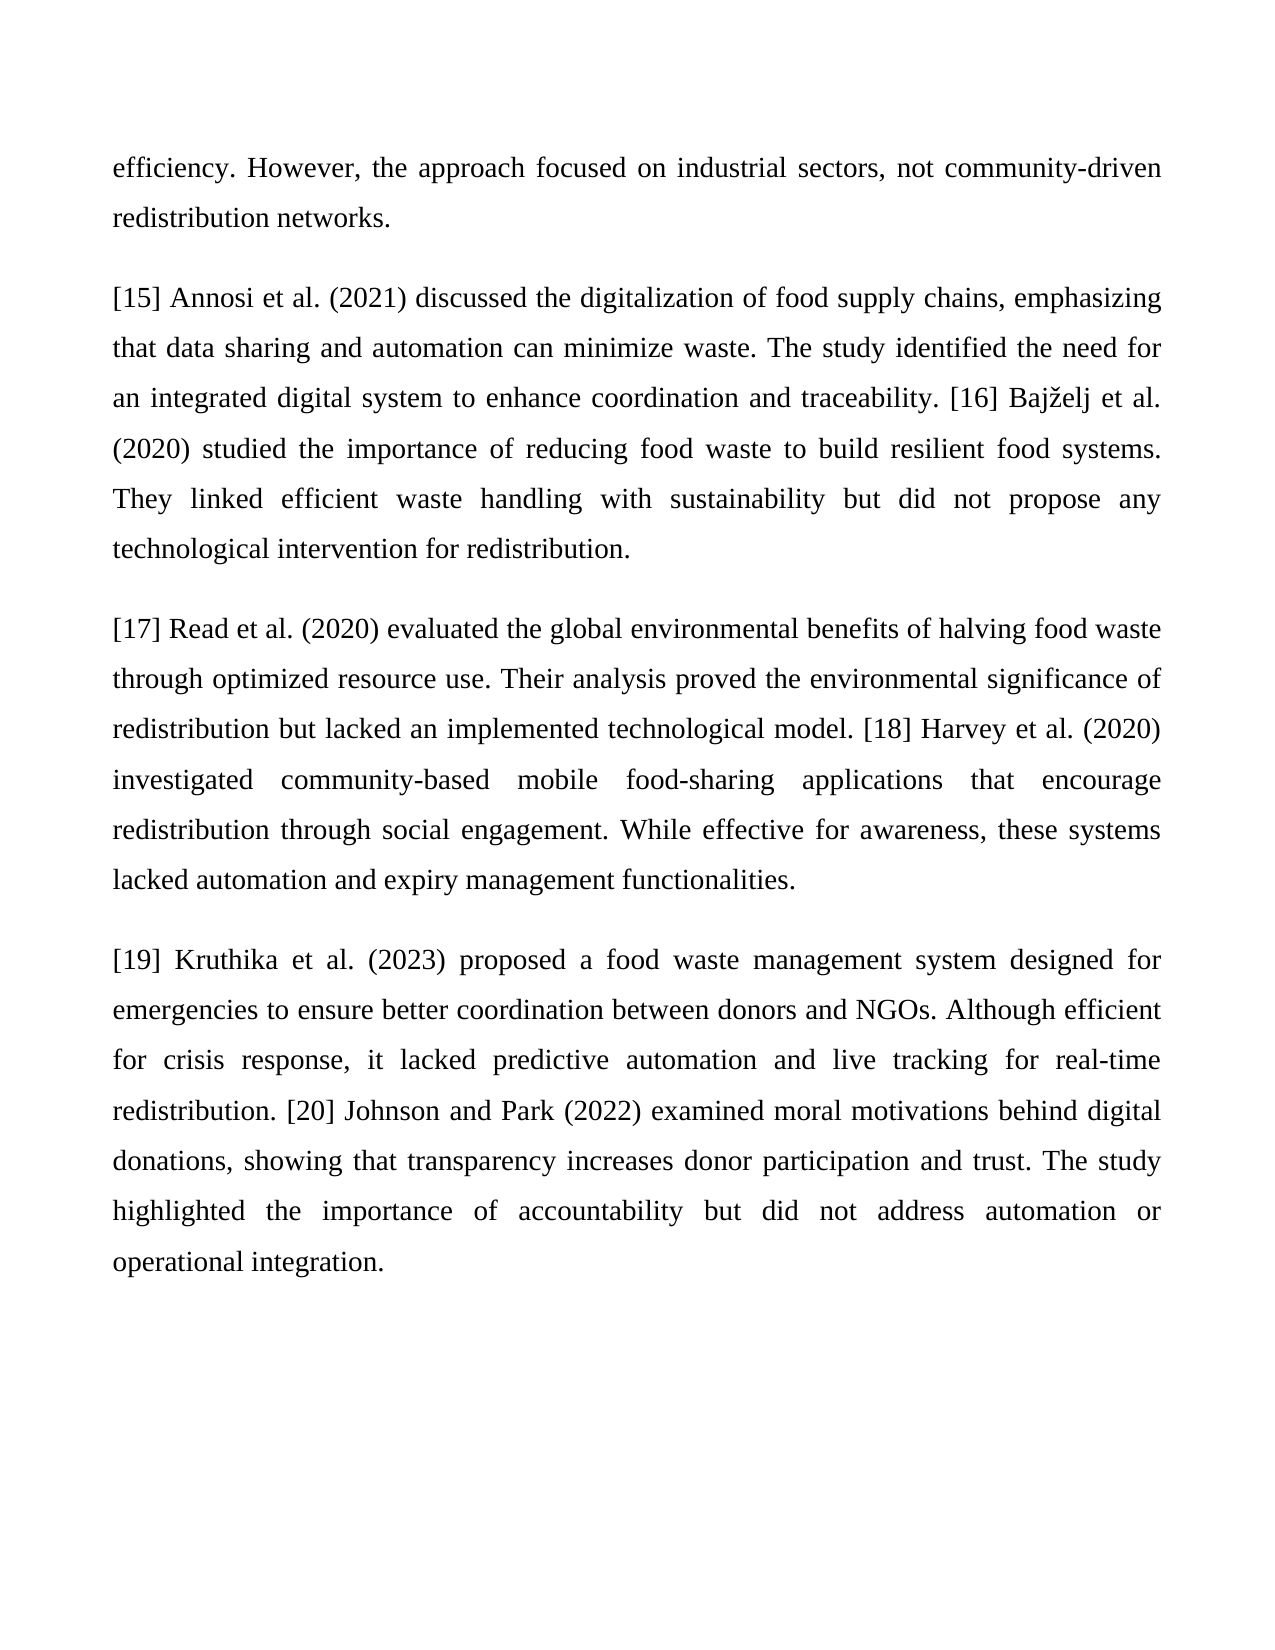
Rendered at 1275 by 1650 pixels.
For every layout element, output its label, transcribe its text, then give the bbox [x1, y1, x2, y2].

text [19] Kruthika et al. (2023) proposed a food waste management system designed for emergencies to ensure better coordination between donors and NGOs. Although efficient for crisis response, it lacked predictive automation and live tracking for real-time redistribution. [20] Johnson and Park (2022) examined moral motivations behind digital donations, showing that transparency increases donor participation and trust. The study highlighted the importance of accountability but did not address automation or operational integration. [112, 942, 1162, 1277]
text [112, 150, 1162, 234]
text [15] Annosi et al. (2021) discussed the digitalization of food supply chains, emphasizing that data sharing and automation can minimize waste. The study identified the need for an integrated digital system to enhance coordination and traceability. [16] Bajželj et al. (2020) studied the importance of reducing food waste to build resilient food systems. They linked efficient waste handling with sustainability but did not propose any technological intervention for redistribution. [112, 280, 1162, 565]
text [17] Read et al. (2020) evaluated the global environmental benefits of halving food waste through optimized resource use. Their analysis proved the environmental significance of redistribution but lacked an implemented technological model. [18] Harvey et al. (2020) investigated community-based mobile food-sharing applications that encourage redistribution through social engagement. While effective for awareness, these systems lacked automation and expiry management functionalities. [112, 611, 1162, 896]
